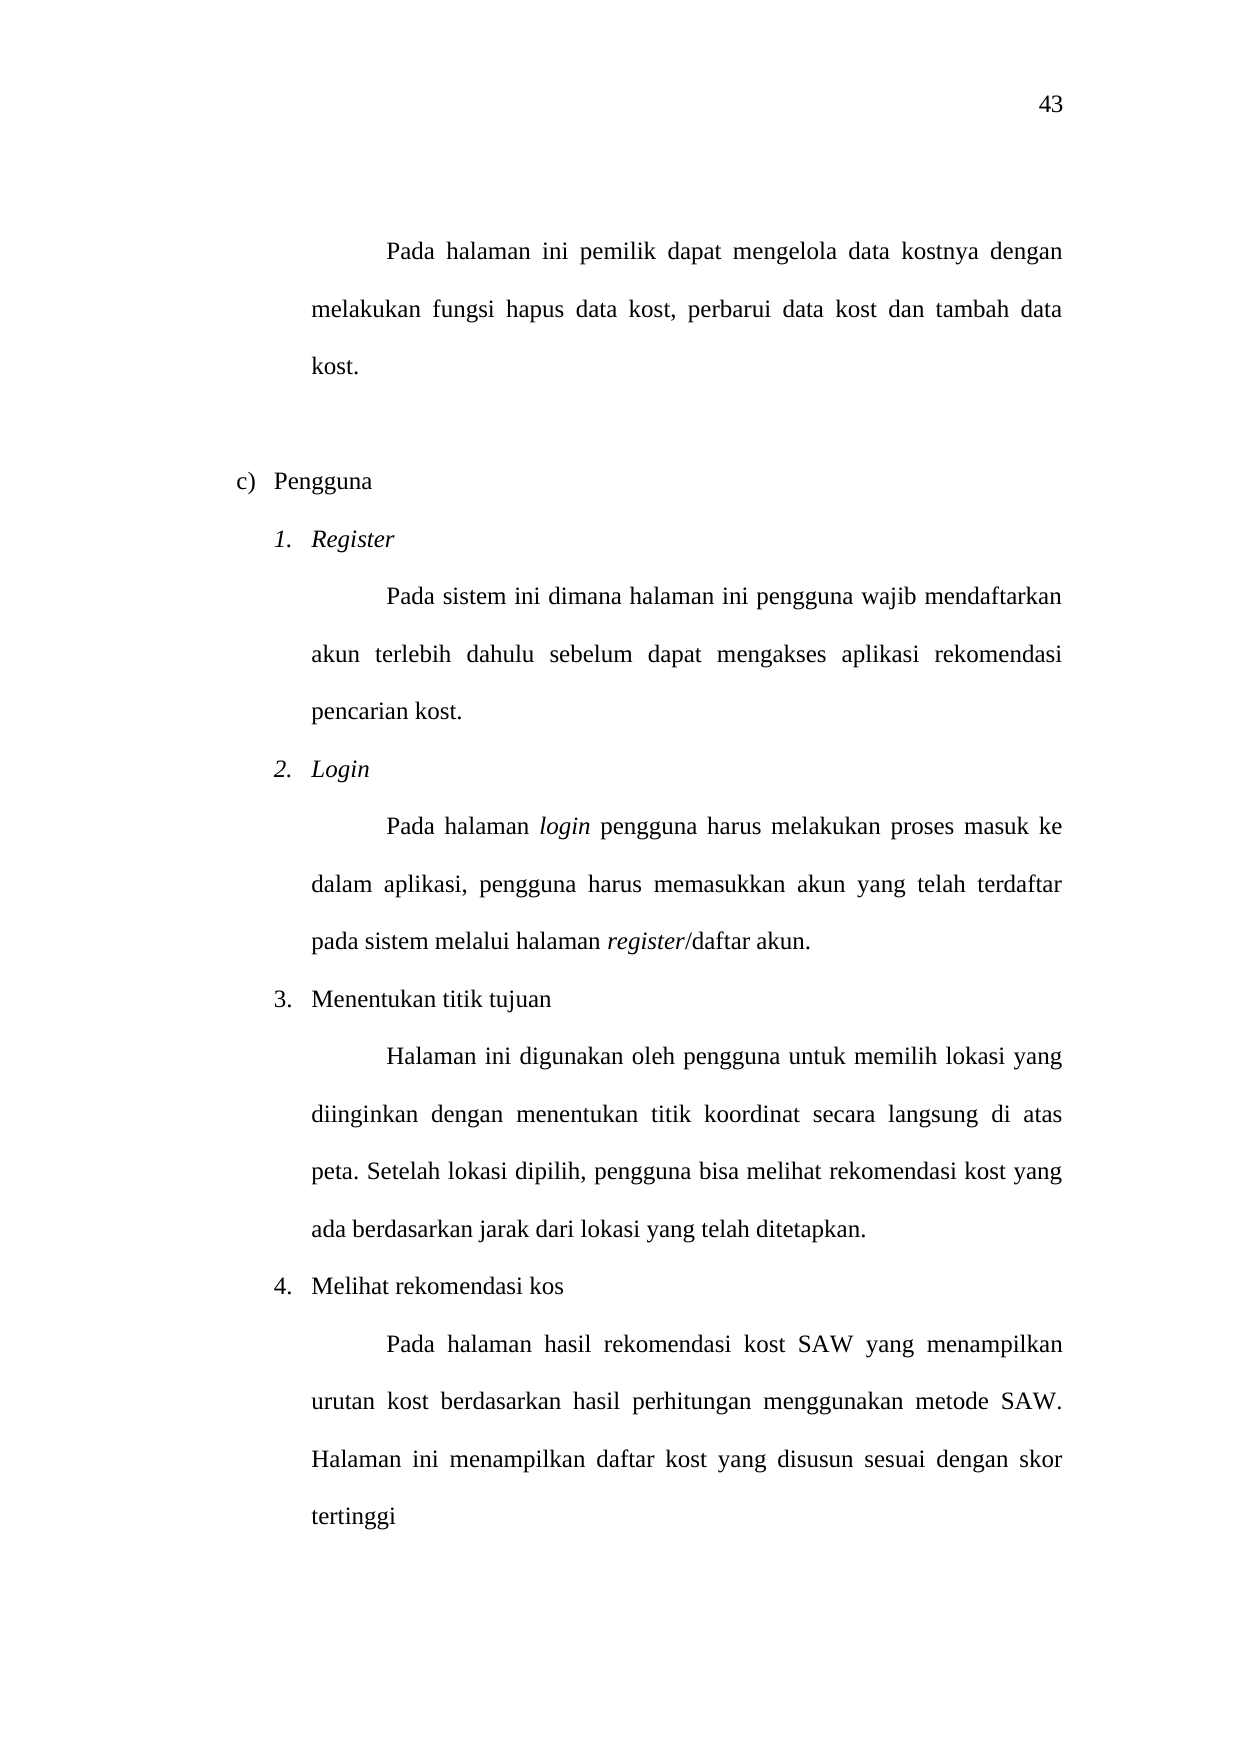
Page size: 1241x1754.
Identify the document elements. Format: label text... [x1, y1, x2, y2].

list Melihat rekomendasi kos [274, 1271, 1063, 1300]
list Login [274, 754, 1063, 782]
list Pada halaman hasil rekomendasi kost SAW yang menampilkan urutan kost berdasarkan hasil perhitungan menggunakan metode SAW. Halaman ini menampilkan daftar kost yang disusun sesuai dengan skor tertinggi [311, 1329, 1063, 1530]
list Pada sistem ini dimana halaman ini pengguna wajib mendaftarkan akun terlebih dahulu sebelum dapat mengakses aplikasi rekomendasi pencarian kost. [311, 581, 1063, 725]
list Menentukan titik tujuan [274, 984, 1063, 1012]
list Pengguna [236, 466, 1063, 495]
text Halaman ini digunakan oleh pengguna untuk memilih lokasi yang diinginkan dengan menentukan titik koordinat secara langsung di atas peta. Setelah lokasi dipilih, pengguna bisa melihat rekomendasi kost yang ada berdasarkan jarak dari lokasi yang telah ditetapkan. [311, 1041, 1063, 1242]
list Pada halaman ini pemilik dapat mengelola data kostnya dengan melakukan fungsi hapus data kost, perbarui data kost dan tambah data kost. [311, 236, 1063, 380]
text Pada halaman login pengguna harus melakukan proses masuk ke dalam aplikasi, pengguna harus memasukkan akun yang telah terdaftar pada sistem melalui halaman register/daftar akun. [311, 811, 1063, 955]
list Register [274, 524, 1063, 552]
